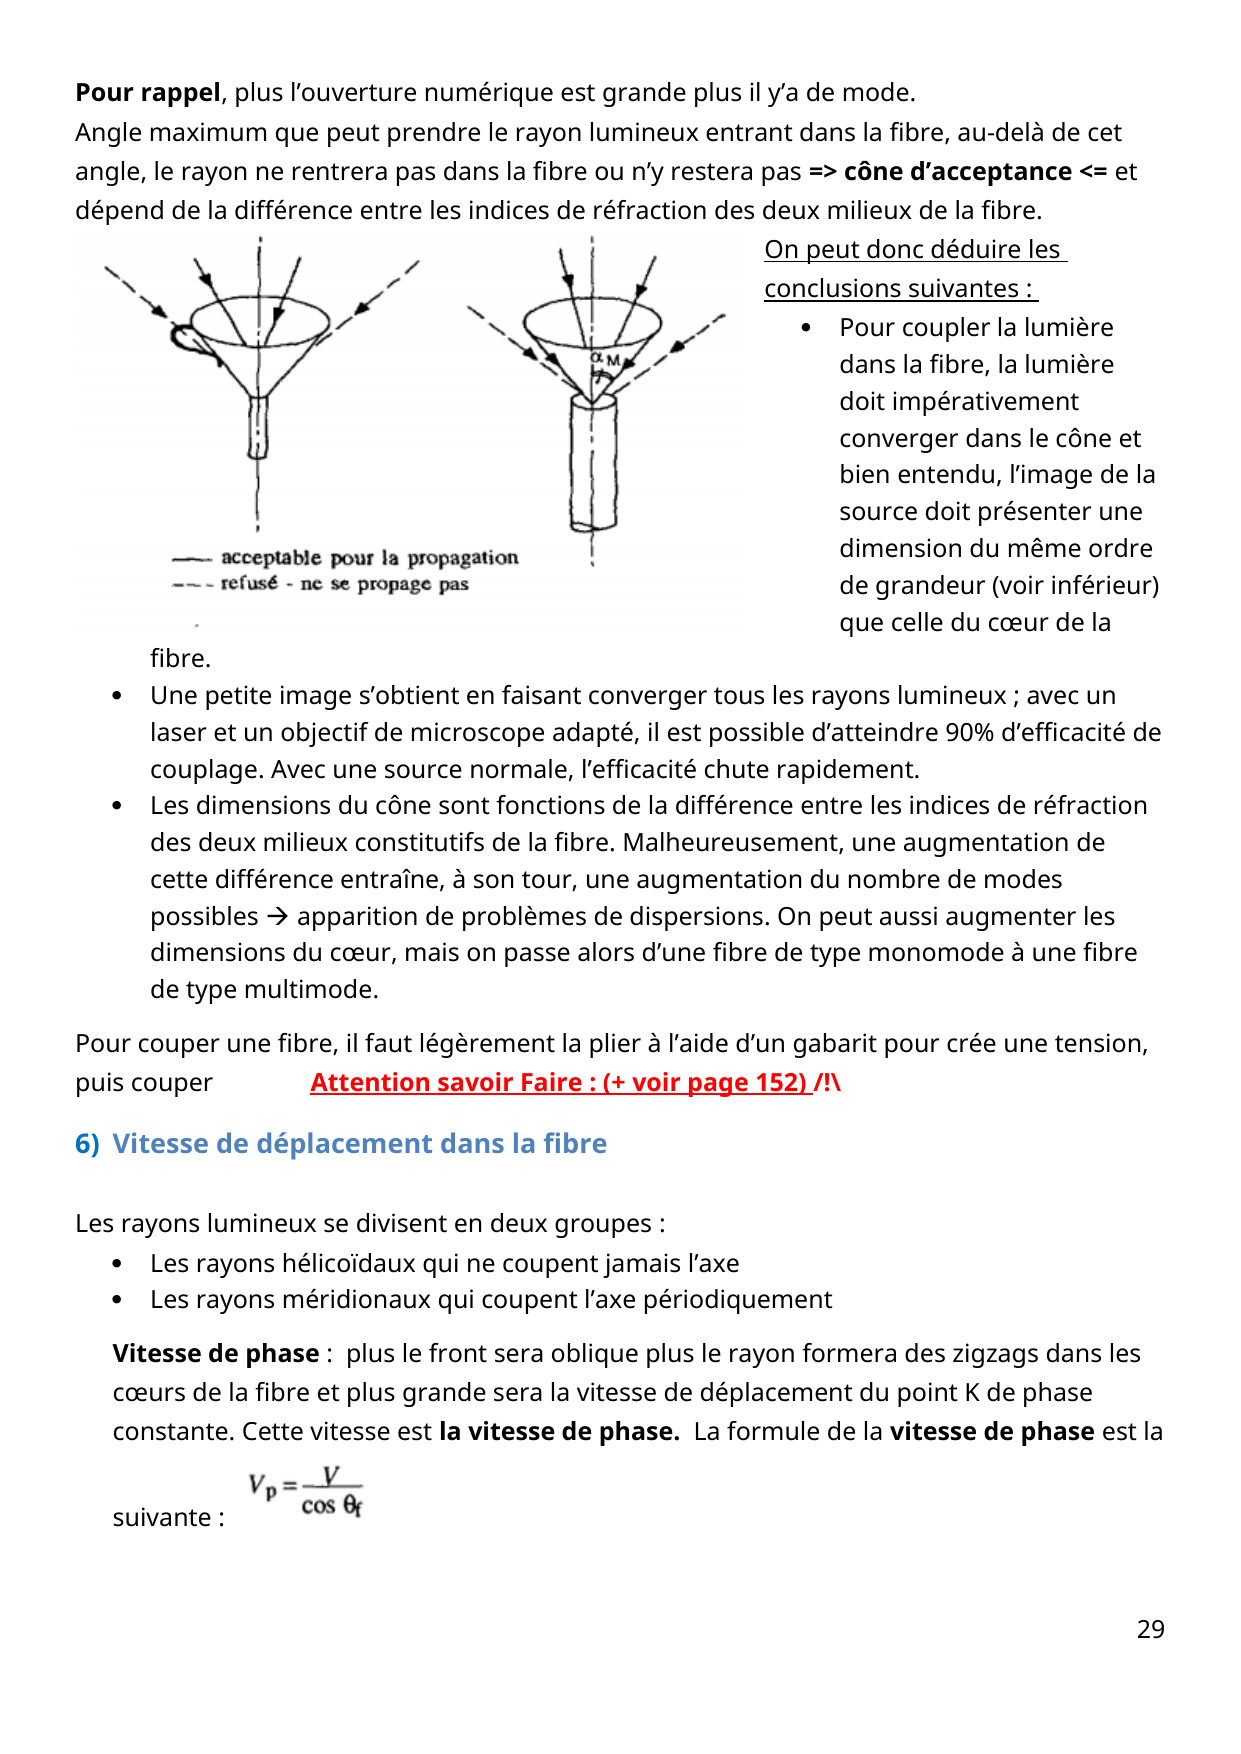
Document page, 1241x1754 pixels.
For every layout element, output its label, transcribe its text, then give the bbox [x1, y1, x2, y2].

list Pour coupler la lumière dans la fibre, la lumière doit impérativement converger dans le cône et bien entendu, l’image de la source doit présenter une dimension du même ordre de grandeur (voir inférieur) que celle du cœur de la fibre. [112, 310, 1165, 675]
picture [75, 231, 746, 631]
list Les dimensions du cône sont fonctions de la différence entre les indices de réfraction des deux milieux constitutifs de la fibre. Malheureusement, une augmentation de cette différence entraîne, à son tour, une augmentation du nombre de modes possibles apparition de problèmes de dispersions. On peut aussi augmenter les dimensions du cœur, mais on passe alors d’une fibre de type monomode à une fibre de type multimode. [112, 788, 1165, 1006]
text Vitesse de phase : plus le front sera oblique plus le rayon formera des zigzags dans les cœurs de la fibre et plus grande sera la vitesse de déplacement du point K de phase constante. Cette vitesse est la vitesse de phase. La formule de la vitesse de phase est la suivante : [112, 1335, 1165, 1534]
list Une petite image s’obtient en faisant converger tous les rayons lumineux ; avec un laser et un objectif de microscope adapté, il est possible d’atteindre 90% d’efficacité de couplage. Avec une source normale, l’efficacité chute rapidement. [112, 678, 1165, 785]
text Pour rappel, plus l’ouverture numérique est grande plus il y’a de mode. [75, 75, 1165, 109]
text Pour couper une fibre, il faut légèrement la plier à l’aide d’un gabarit pour crée une tension, puis couper Attention savoir Faire : (+ voir page 152) /!\ [75, 1025, 1165, 1098]
text On peut donc déduire les conclusions suivantes : [746, 232, 1165, 305]
list Les rayons hélicoïdaux qui ne coupent jamais l’axe [112, 1245, 1165, 1279]
picture [224, 1452, 385, 1527]
text Angle maximum que peut prendre le rayon lumineux entrant dans la fibre, au-delà de cet angle, le rayon ne rentrera pas dans la fibre ou n’y restera pas => cône d’acceptance <= et dépend de la différence entre les indices de réfraction des deux milieux de la fibre. [75, 114, 1165, 227]
list Les rayons méridionaux qui coupent l’axe périodiquement [112, 1282, 1165, 1316]
subtitle Vitesse de déplacement dans la fibre [75, 1124, 1165, 1161]
text Les rayons lumineux se divisent en deux groupes : [75, 1206, 1165, 1240]
